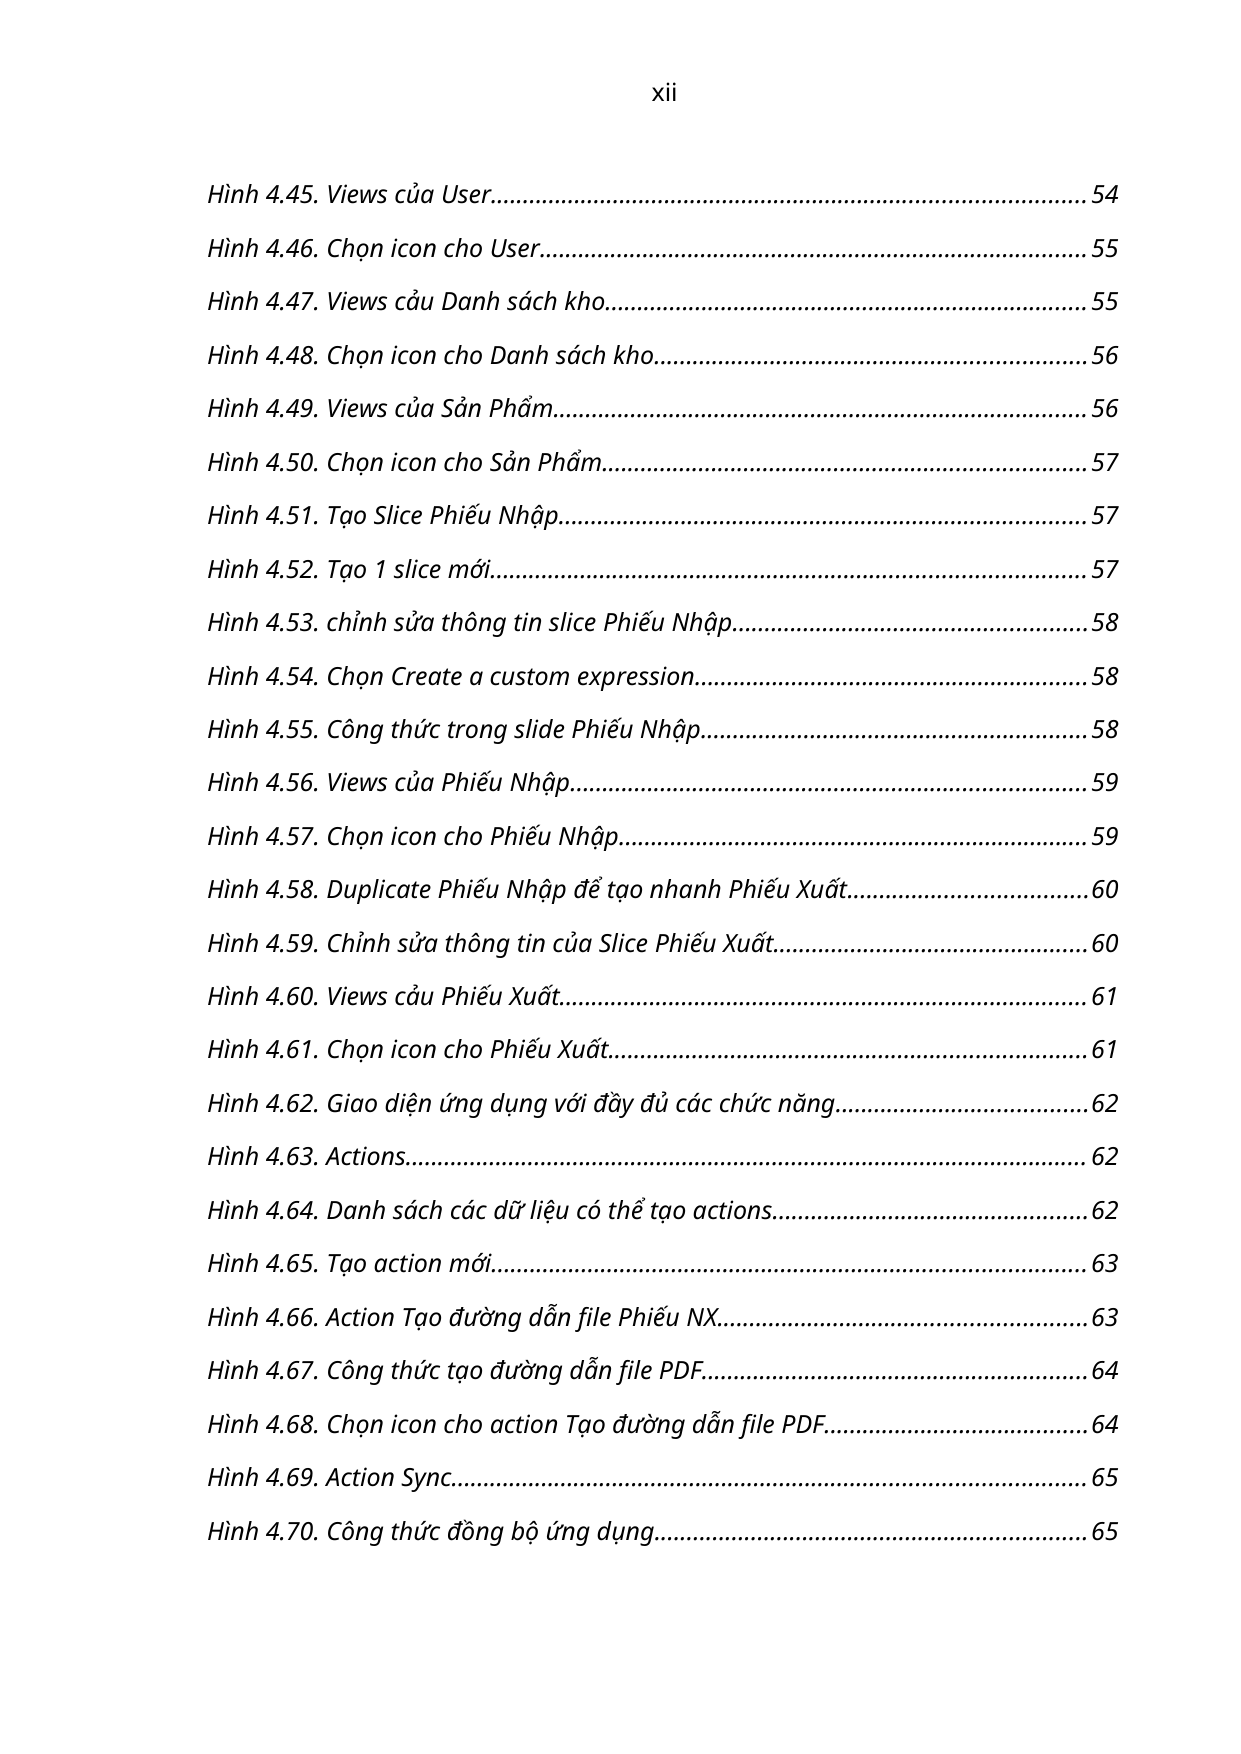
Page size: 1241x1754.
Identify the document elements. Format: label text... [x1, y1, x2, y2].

text Hình 4.55. Công thức trong slide Phiếu Nhập 58 [207, 712, 1122, 746]
text Hình 4.57. Chọn icon cho Phiếu Nhập 59 [207, 818, 1122, 852]
text Hình 4.53. chỉnh sửa thông tin slice Phiếu Nhập 58 [207, 605, 1122, 639]
text Hình 4.48. Chọn icon cho Danh sách kho 56 [207, 337, 1122, 372]
text Hình 4.67. Công thức tạo đường dẫn file PDF 64 [207, 1353, 1122, 1387]
text Hình 4.56. Views của Phiếu Nhập 59 [207, 765, 1122, 799]
text Hình 4.68. Chọn icon cho action Tạo đường dẫn file PDF 64 [207, 1406, 1122, 1440]
text Hình 4.69. Action Sync 65 [207, 1460, 1122, 1494]
text Hình 4.70. Công thức đồng bộ ứng dụng 65 [207, 1513, 1122, 1547]
text Hình 4.66. Action Tạo đường dẫn file Phiếu NX 63 [207, 1299, 1122, 1333]
text Hình 4.49. Views của Sản Phẩm 56 [207, 391, 1122, 425]
text Hình 4.52. Tạo 1 slice mới 57 [207, 551, 1122, 585]
text Hình 4.59. Chỉnh sửa thông tin của Slice Phiếu Xuất 60 [207, 925, 1122, 959]
text Hình 4.65. Tạo action mới 63 [207, 1246, 1122, 1280]
text Hình 4.51. Tạo Slice Phiếu Nhập 57 [207, 498, 1122, 532]
text Hình 4.50. Chọn icon cho Sản Phẩm 57 [207, 444, 1122, 478]
text Hình 4.60. Views cảu Phiếu Xuất 61 [207, 979, 1122, 1013]
text Hình 4.63. Actions 62 [207, 1139, 1122, 1173]
text Hình 4.61. Chọn icon cho Phiếu Xuất 61 [207, 1032, 1122, 1066]
text Hình 4.64. Danh sách các dữ liệu có thể tạo actions 62 [207, 1192, 1122, 1227]
text Hình 4.62. Giao diện ứng dụng với đầy đủ các chức năng 62 [207, 1086, 1122, 1120]
text Hình 4.45. Views của User 54 [207, 177, 1122, 211]
text Hình 4.58. Duplicate Phiếu Nhập để tạo nhanh Phiếu Xuất 60 [207, 872, 1122, 906]
text Hình 4.54. Chọn Create a custom expression 58 [207, 658, 1122, 692]
text Hình 4.46. Chọn icon cho User 55 [207, 231, 1122, 265]
text Hình 4.47. Views cảu Danh sách kho 55 [207, 284, 1122, 318]
